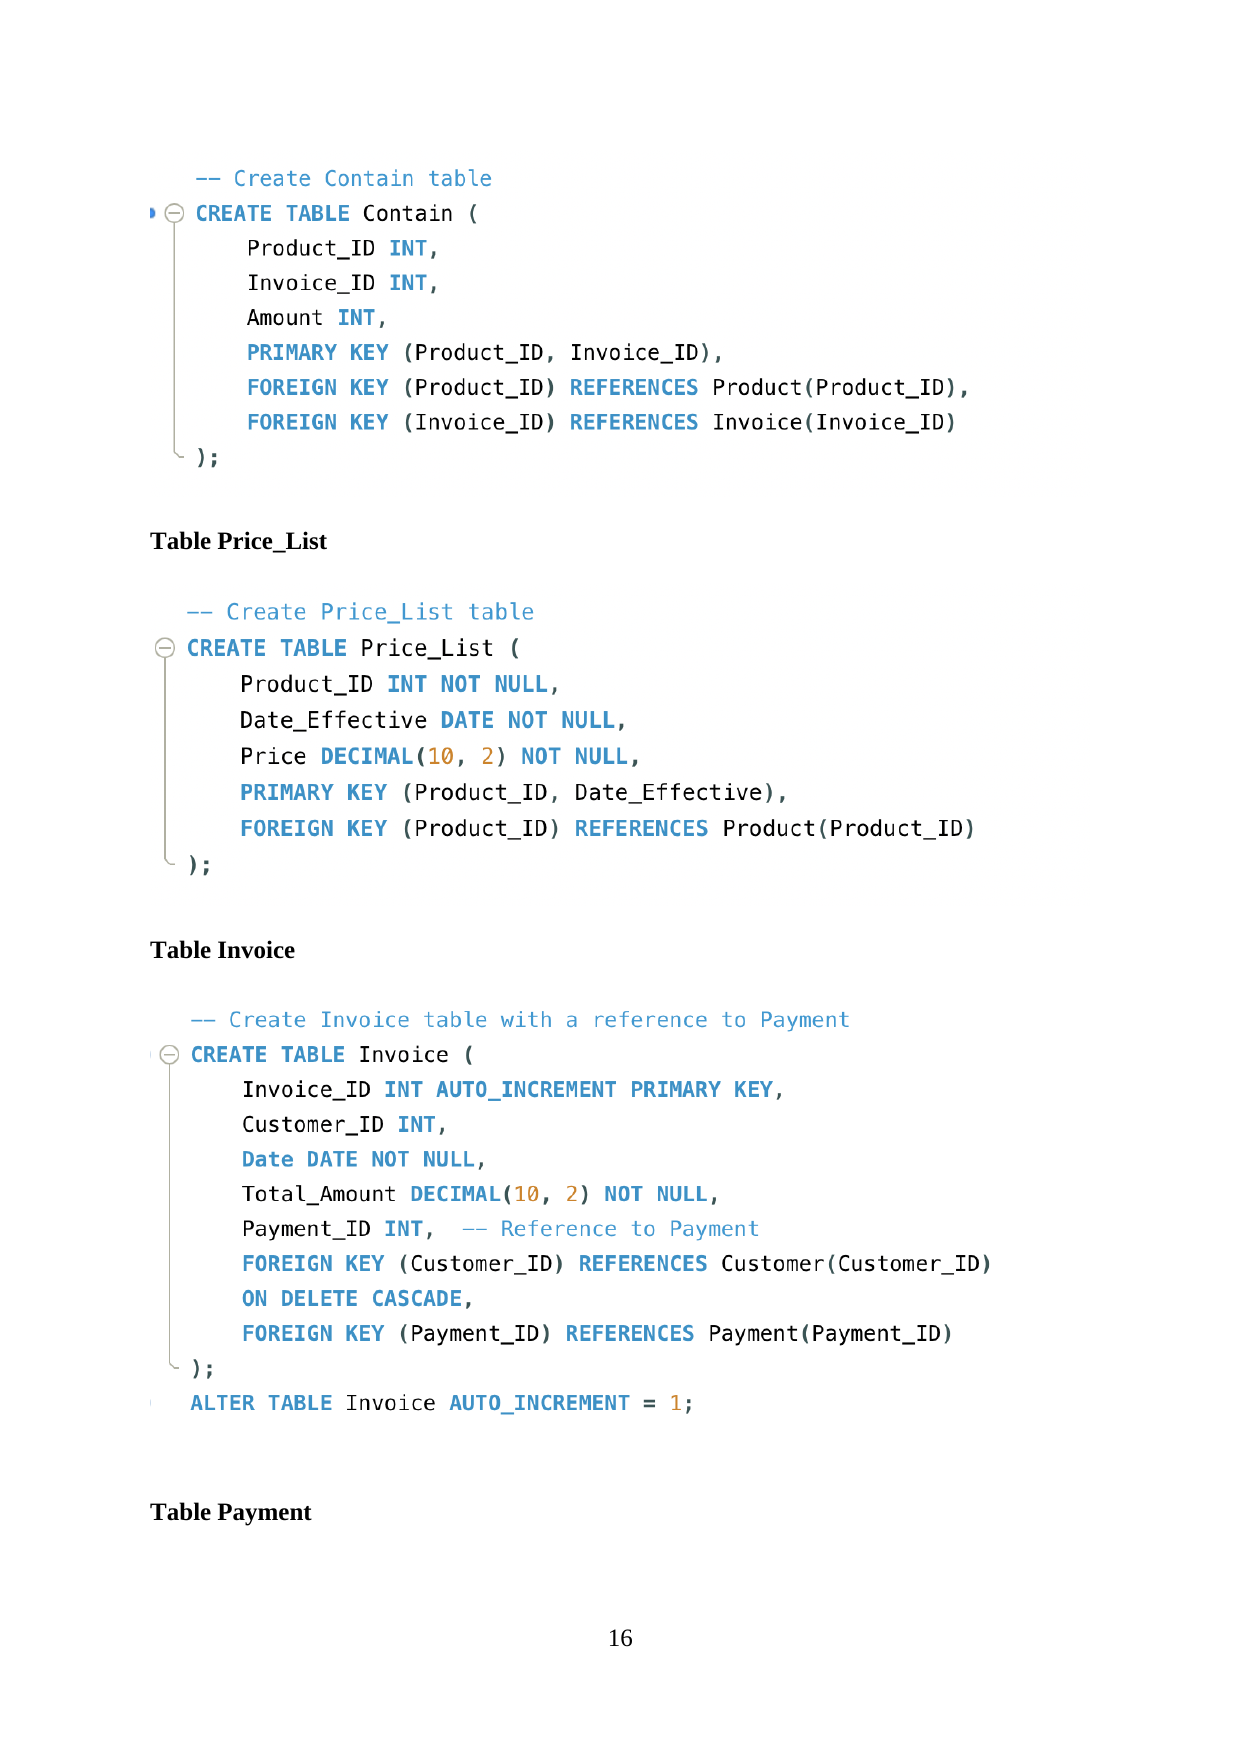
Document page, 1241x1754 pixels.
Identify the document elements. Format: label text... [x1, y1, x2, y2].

picture [150, 150, 1090, 497]
picture [150, 583, 1090, 906]
picture [150, 992, 1090, 1468]
text Table Price_List [150, 526, 1090, 555]
text Table Invoice [150, 935, 1090, 963]
text Table Payment [150, 1497, 1090, 1525]
